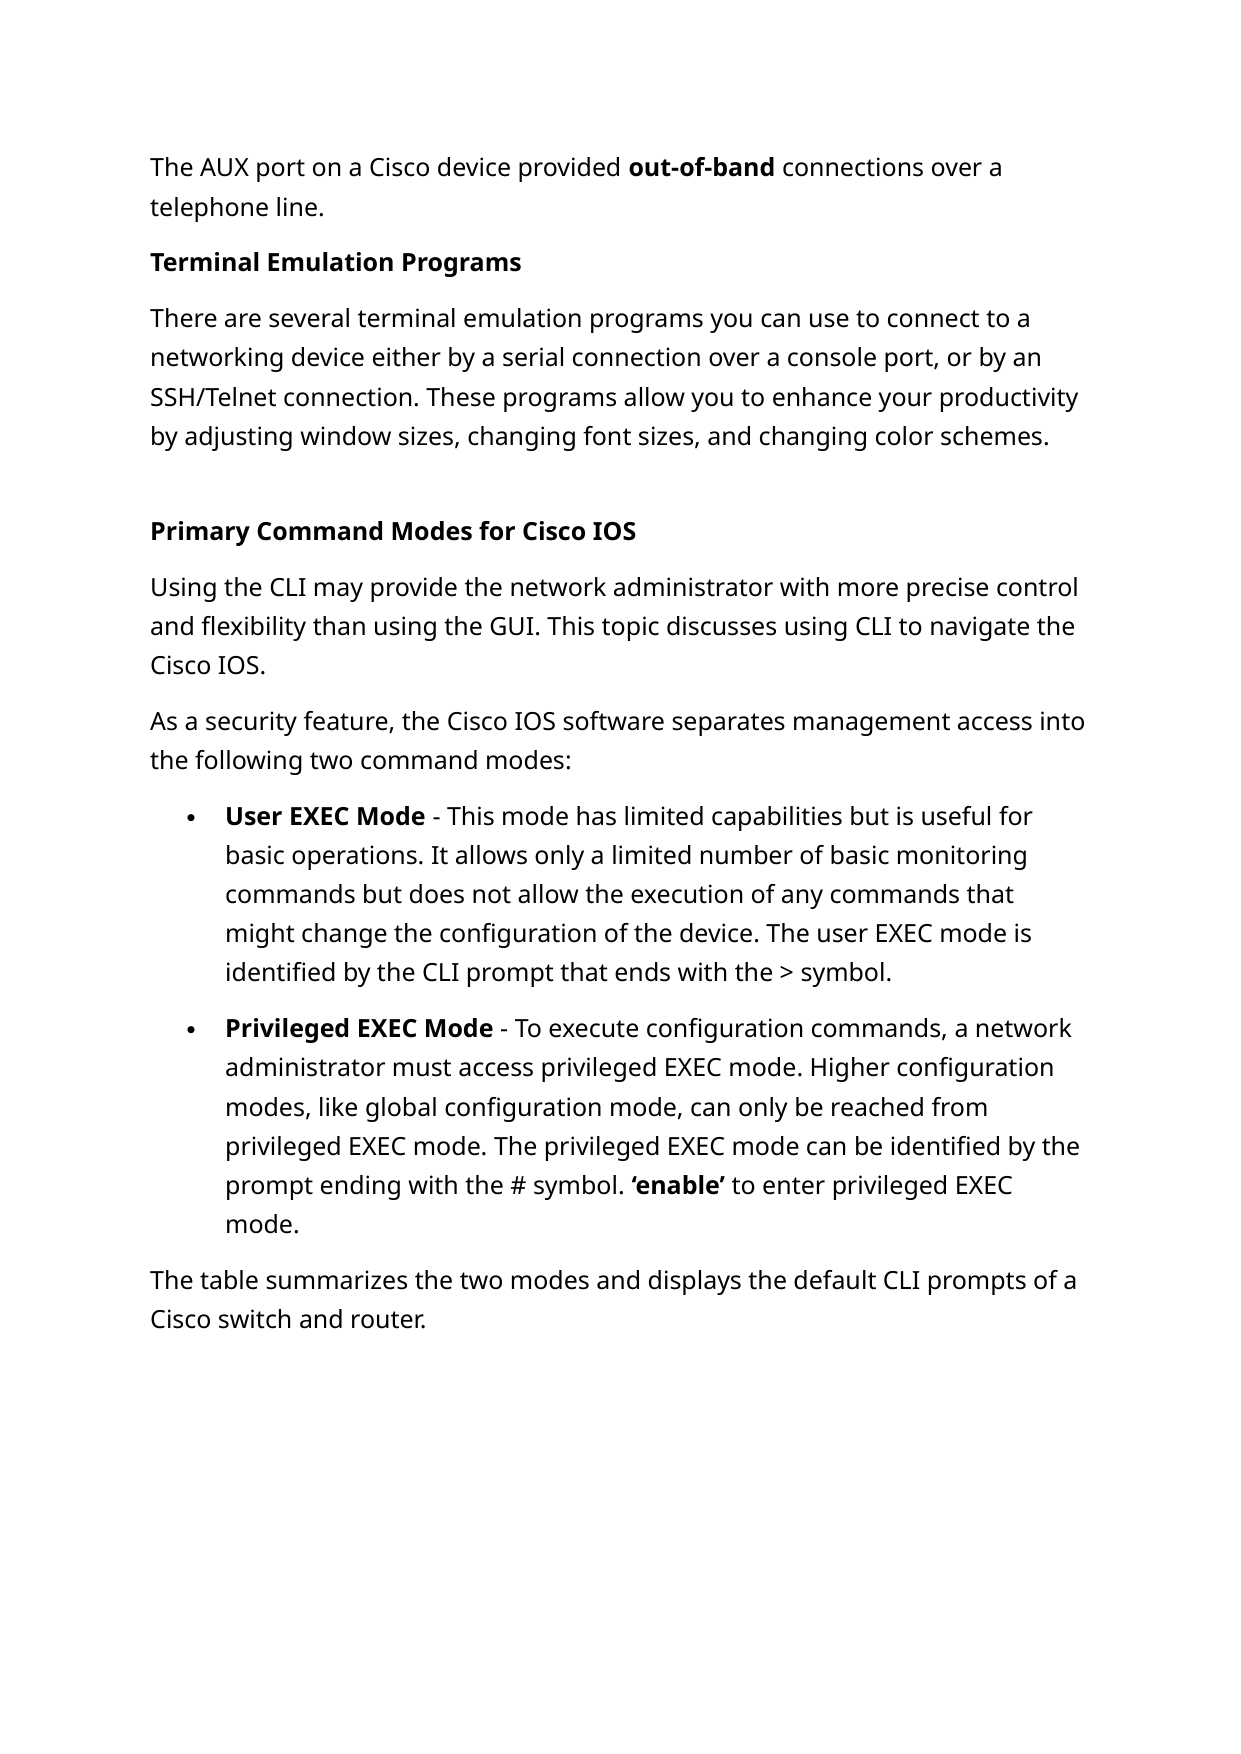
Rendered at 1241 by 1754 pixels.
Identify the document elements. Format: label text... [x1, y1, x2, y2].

text The AUX port on a Cisco device provided out-of-band connections over a telephone line. [150, 150, 1090, 223]
text As a security feature, the Cisco IOS software separates management access into the following two command modes: [150, 703, 1090, 777]
text Using the CLI may provide the network administrator with more precise control and flexibility than using the GUI. This topic discusses using CLI to navigate the Cisco IOS. [150, 569, 1090, 682]
text There are several terminal emulation programs you can use to connect to a networking device either by a serial connection over a console port, or by an SSH/Telnet connection. These programs allow you to enhance your productivity by adjusting window sizes, changing font sizes, and changing color schemes. [150, 301, 1090, 492]
text Terminal Emulation Programs [150, 245, 1090, 279]
list Privileged EXEC Mode - To execute configuration commands, a network administrator must access privileged EXEC mode. Higher configuration modes, like global configuration mode, can only be reached from privileged EXEC mode. The privileged EXEC mode can be identified by the prompt ending with the # symbol. ‘enable’ to enter privileged EXEC mode. [187, 1011, 1090, 1241]
list User EXEC Mode - This mode has limited capabilities but is useful for basic operations. It allows only a limited number of basic monitoring commands but does not allow the execution of any commands that might change the configuration of the device. The user EXEC mode is identified by the CLI prompt that ends with the > symbol. [187, 798, 1090, 989]
text The table summarizes the two modes and displays the default CLI prompts of a Cisco switch and router. [150, 1262, 1090, 1336]
text Primary Command Modes for Cisco IOS [150, 513, 1090, 547]
